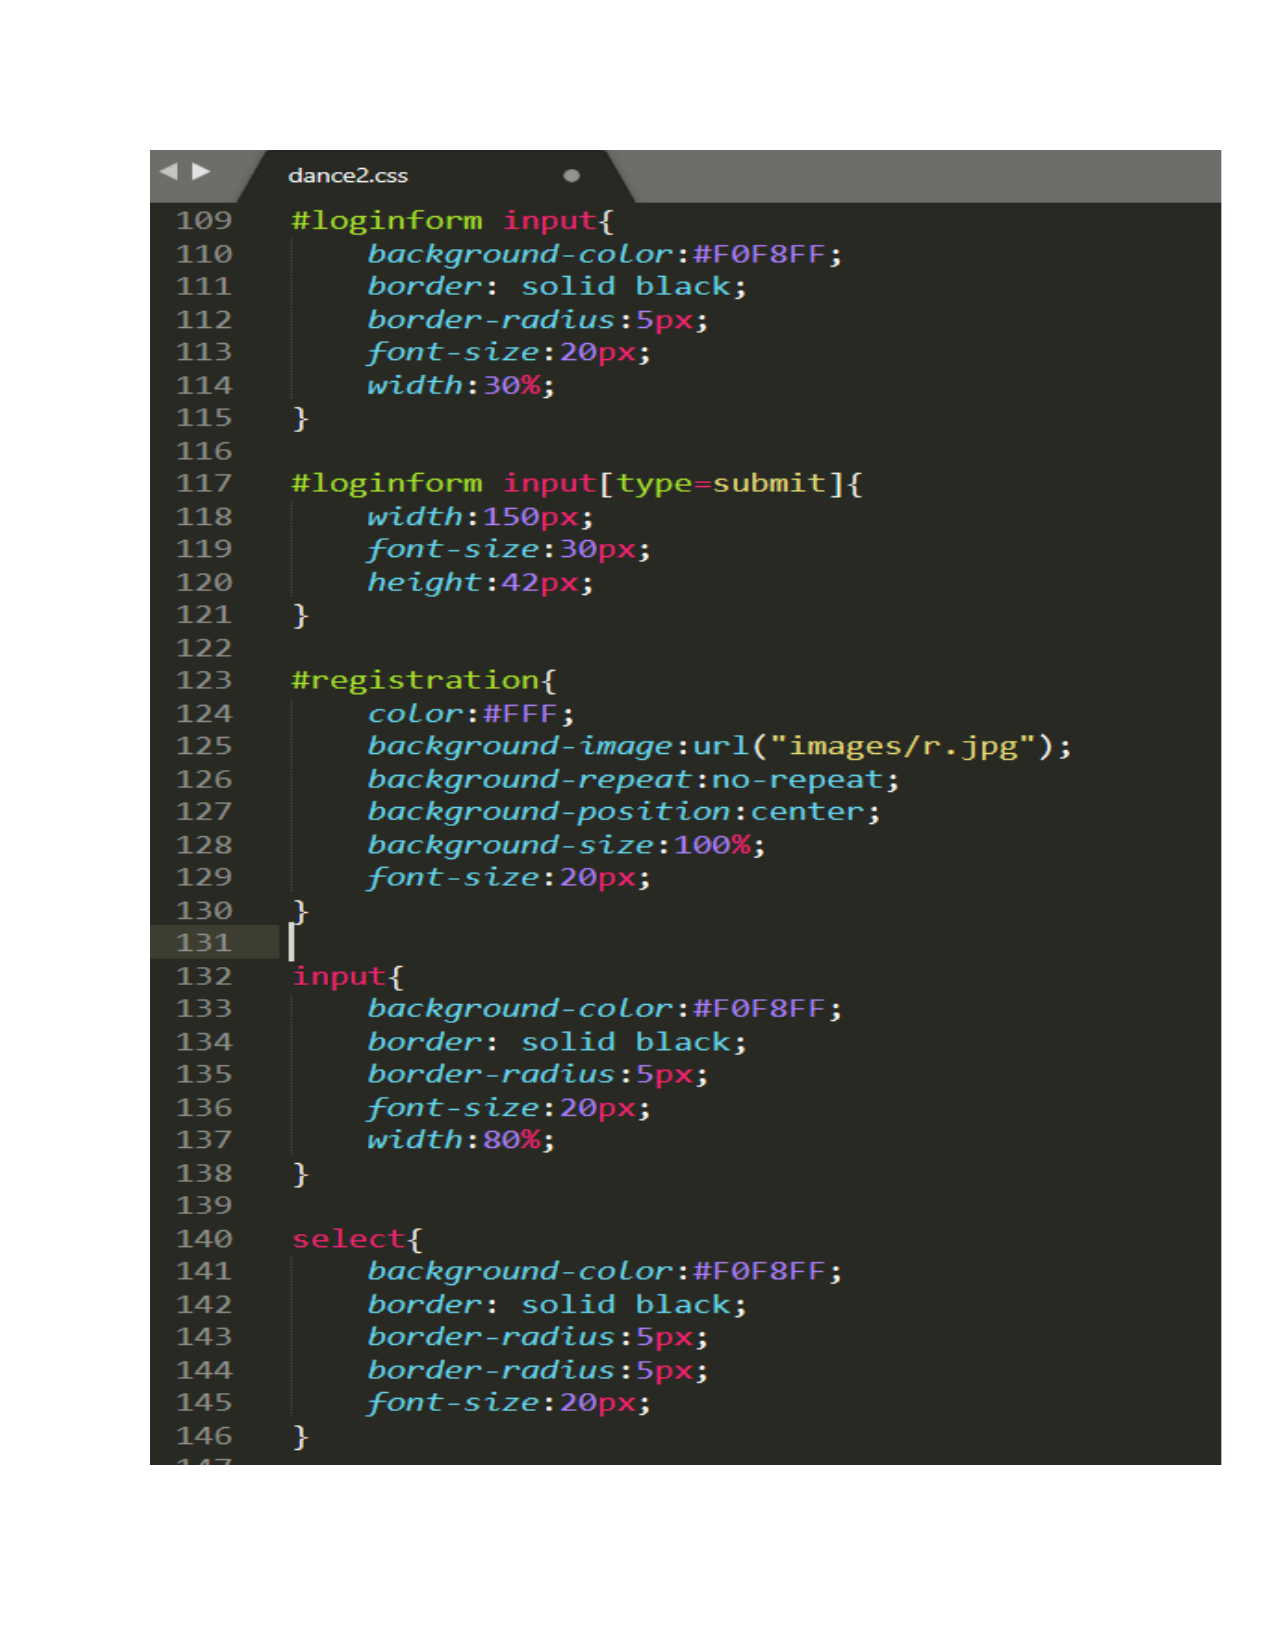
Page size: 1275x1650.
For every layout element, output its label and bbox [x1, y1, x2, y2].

picture [150, 150, 1222, 1465]
